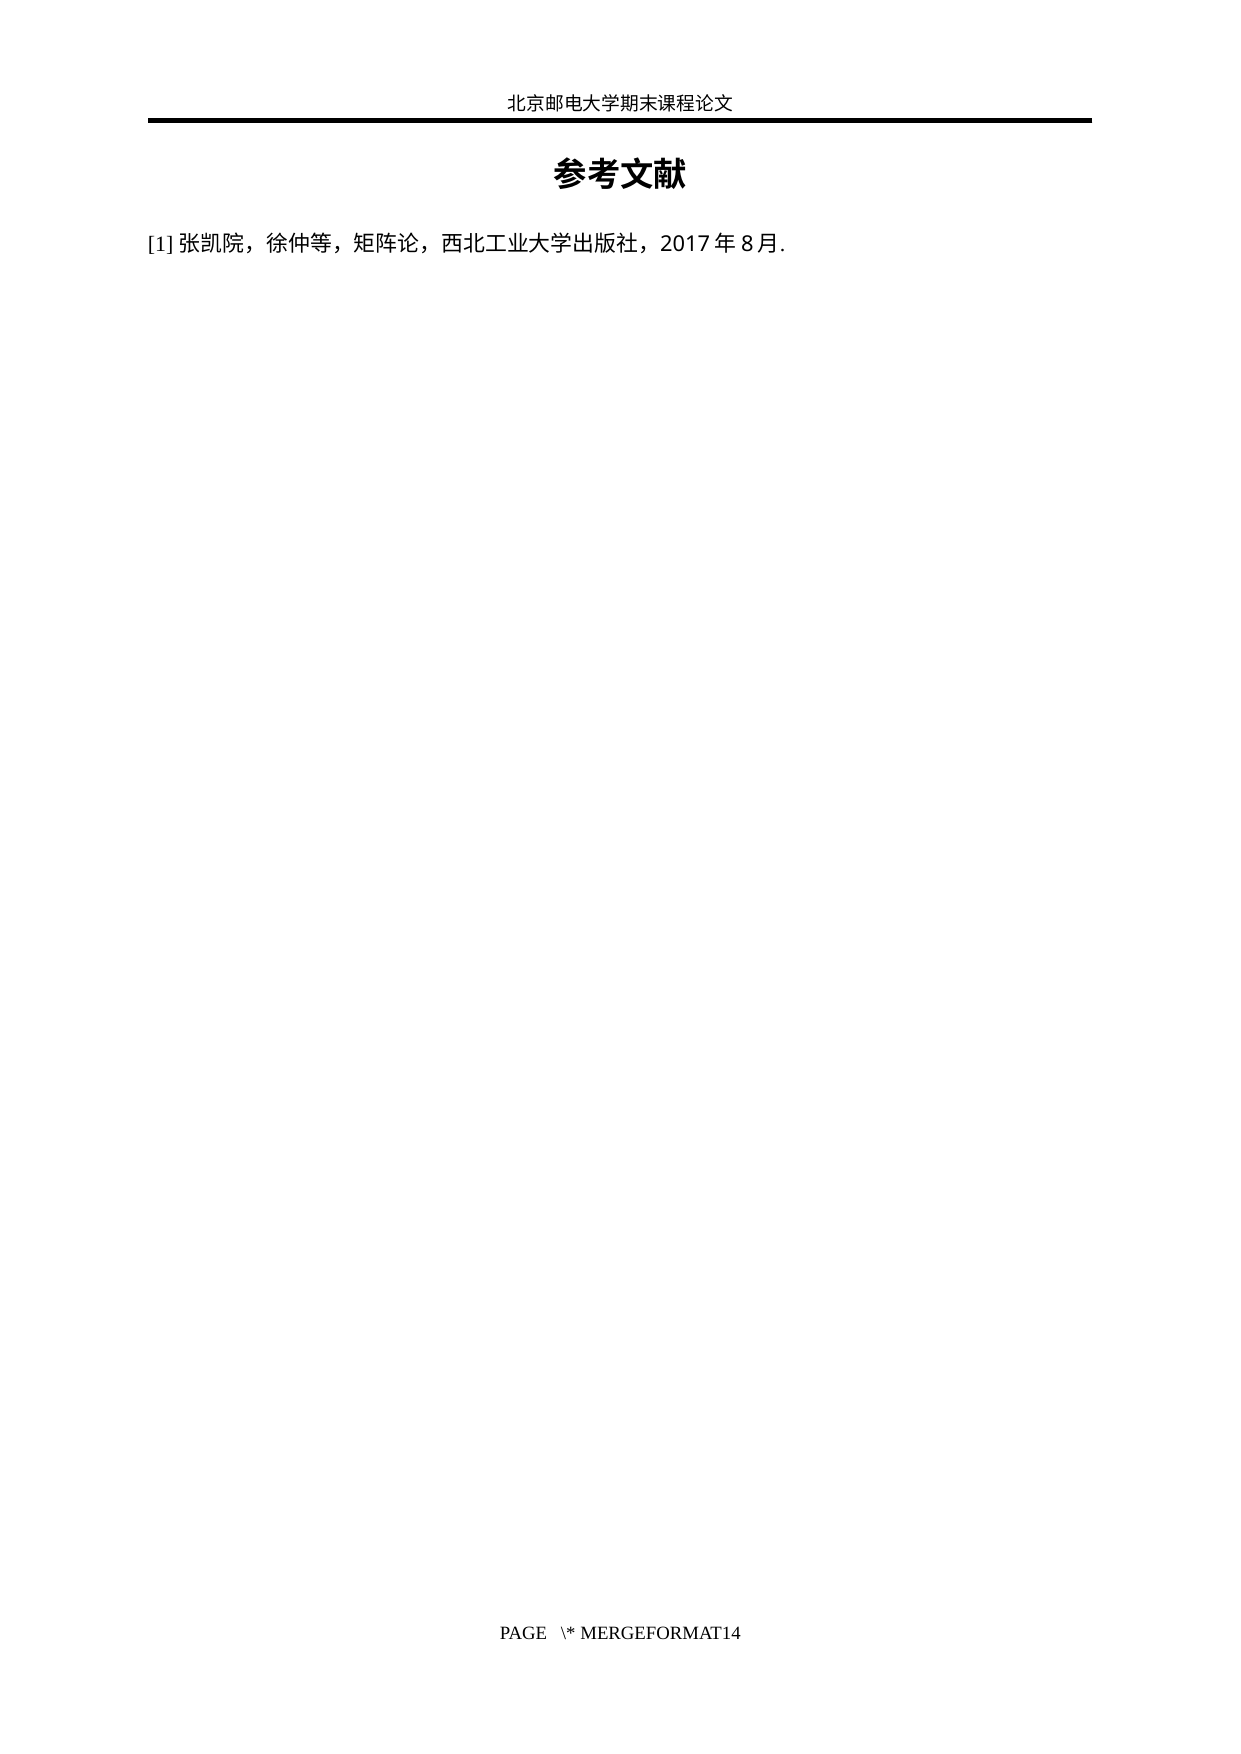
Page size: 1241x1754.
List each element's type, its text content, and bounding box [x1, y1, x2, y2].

subtitle 参考文献 [148, 148, 1092, 196]
text [1] 张凯院，徐仲等，矩阵论，西北工业大学出版社，2017年8月. [148, 226, 1092, 258]
